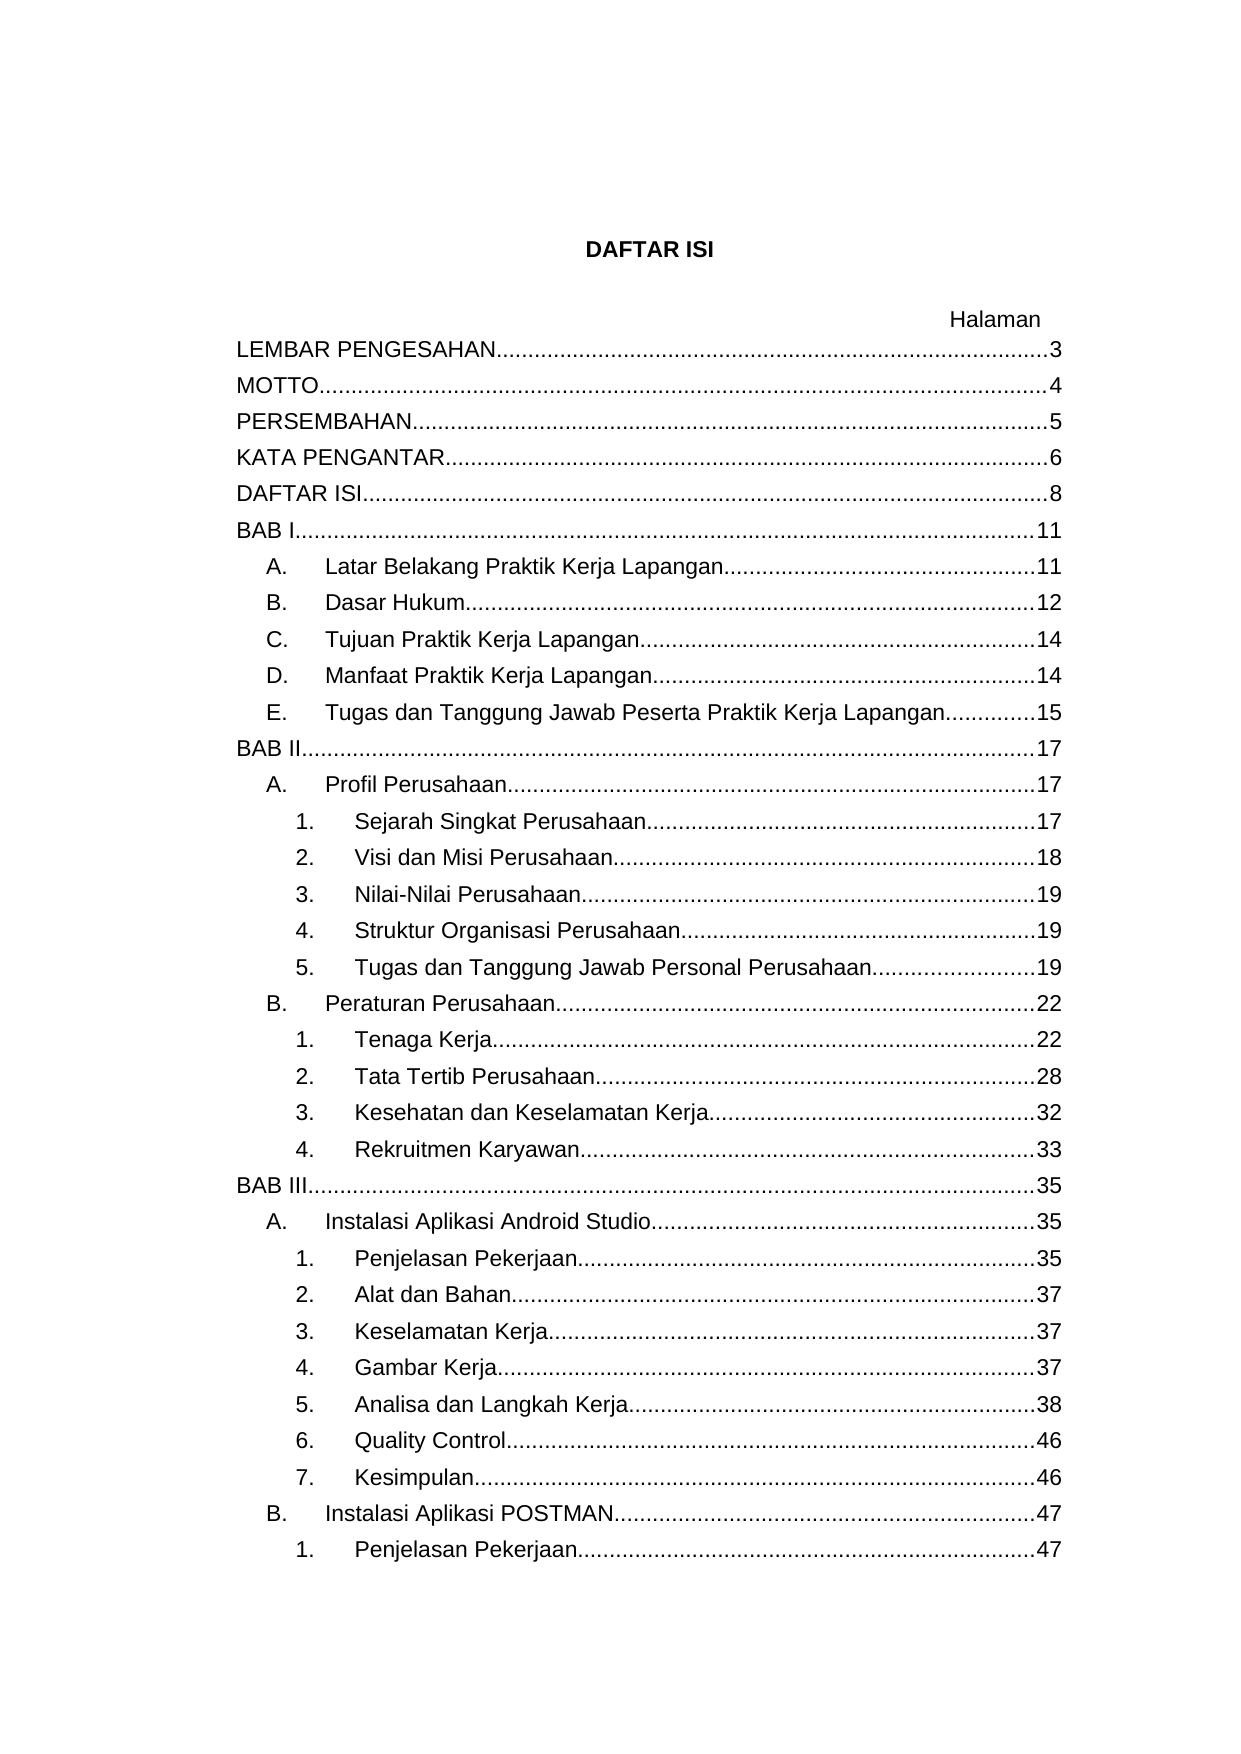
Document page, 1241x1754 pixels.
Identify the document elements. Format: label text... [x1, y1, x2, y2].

subtitle DAFTAR ISI [236, 236, 1063, 263]
